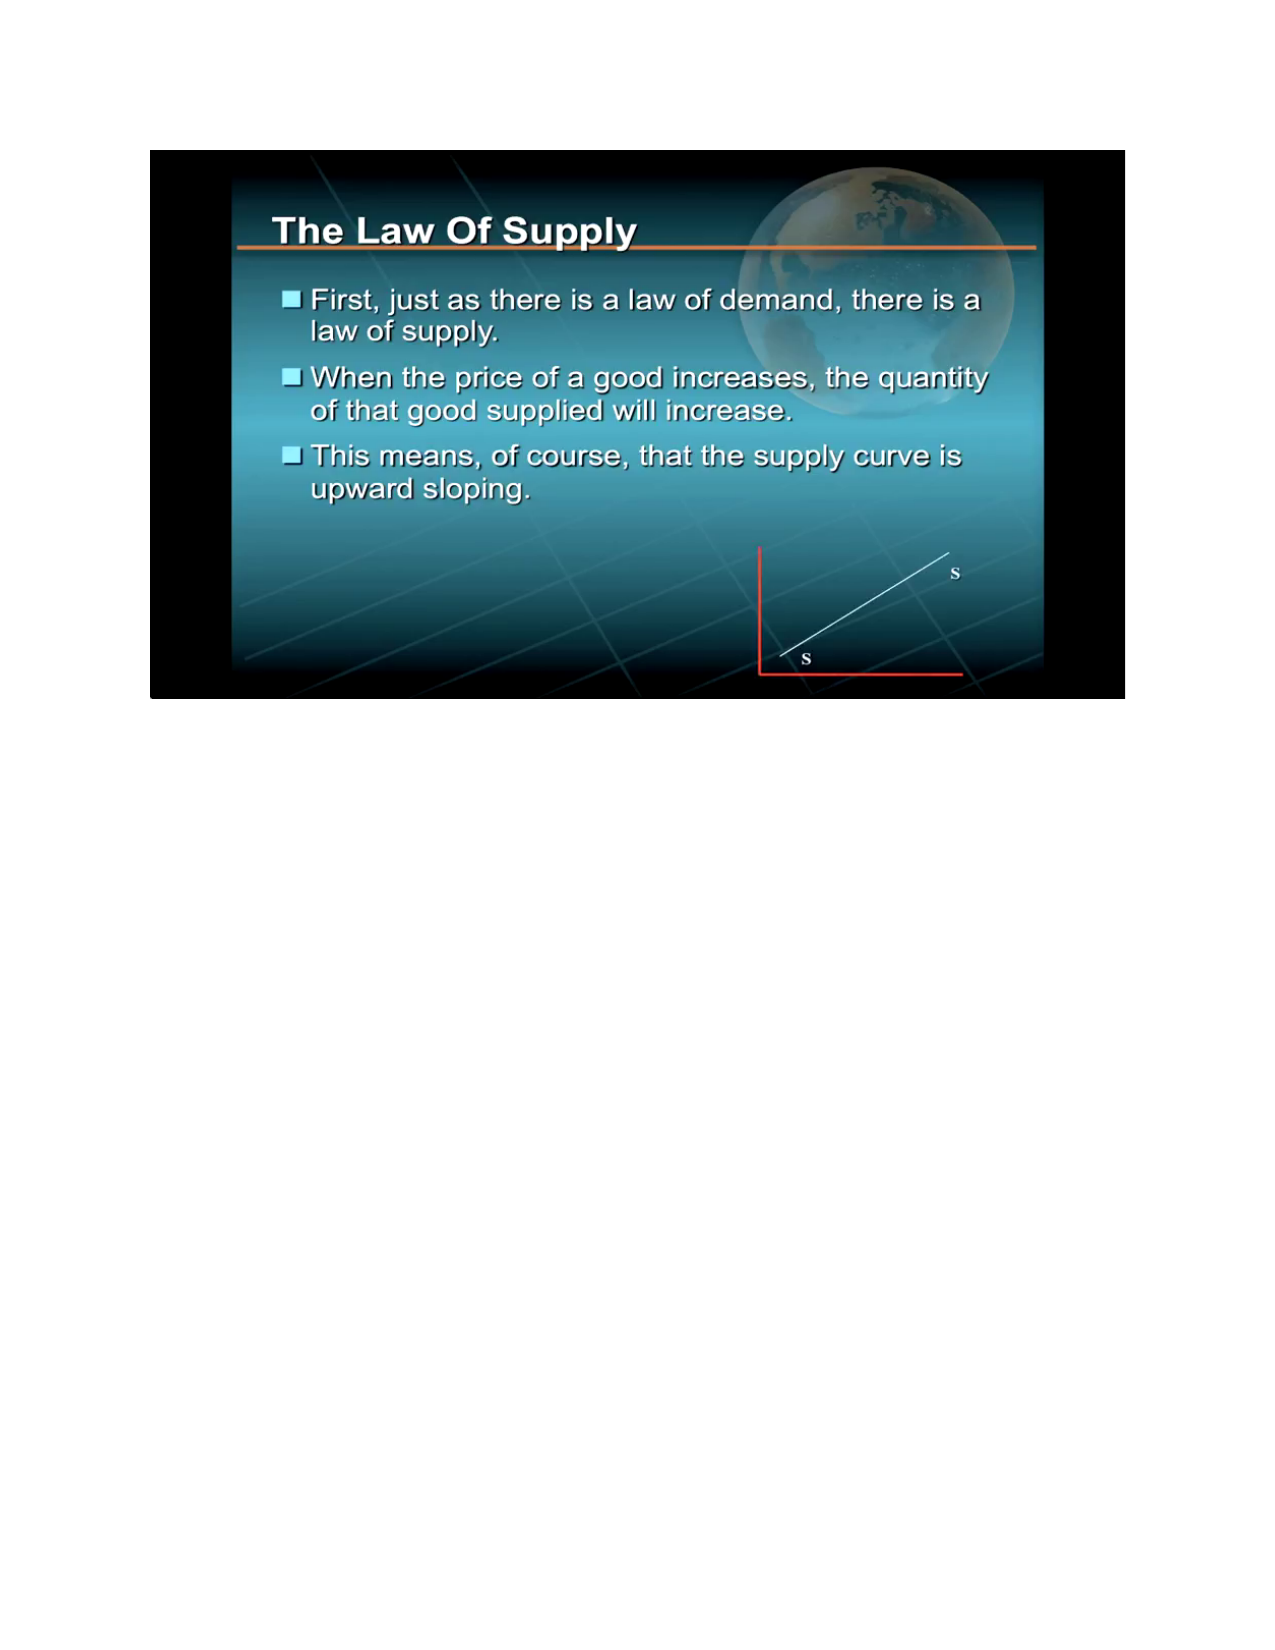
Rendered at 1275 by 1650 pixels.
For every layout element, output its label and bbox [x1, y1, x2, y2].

picture [150, 150, 1125, 699]
